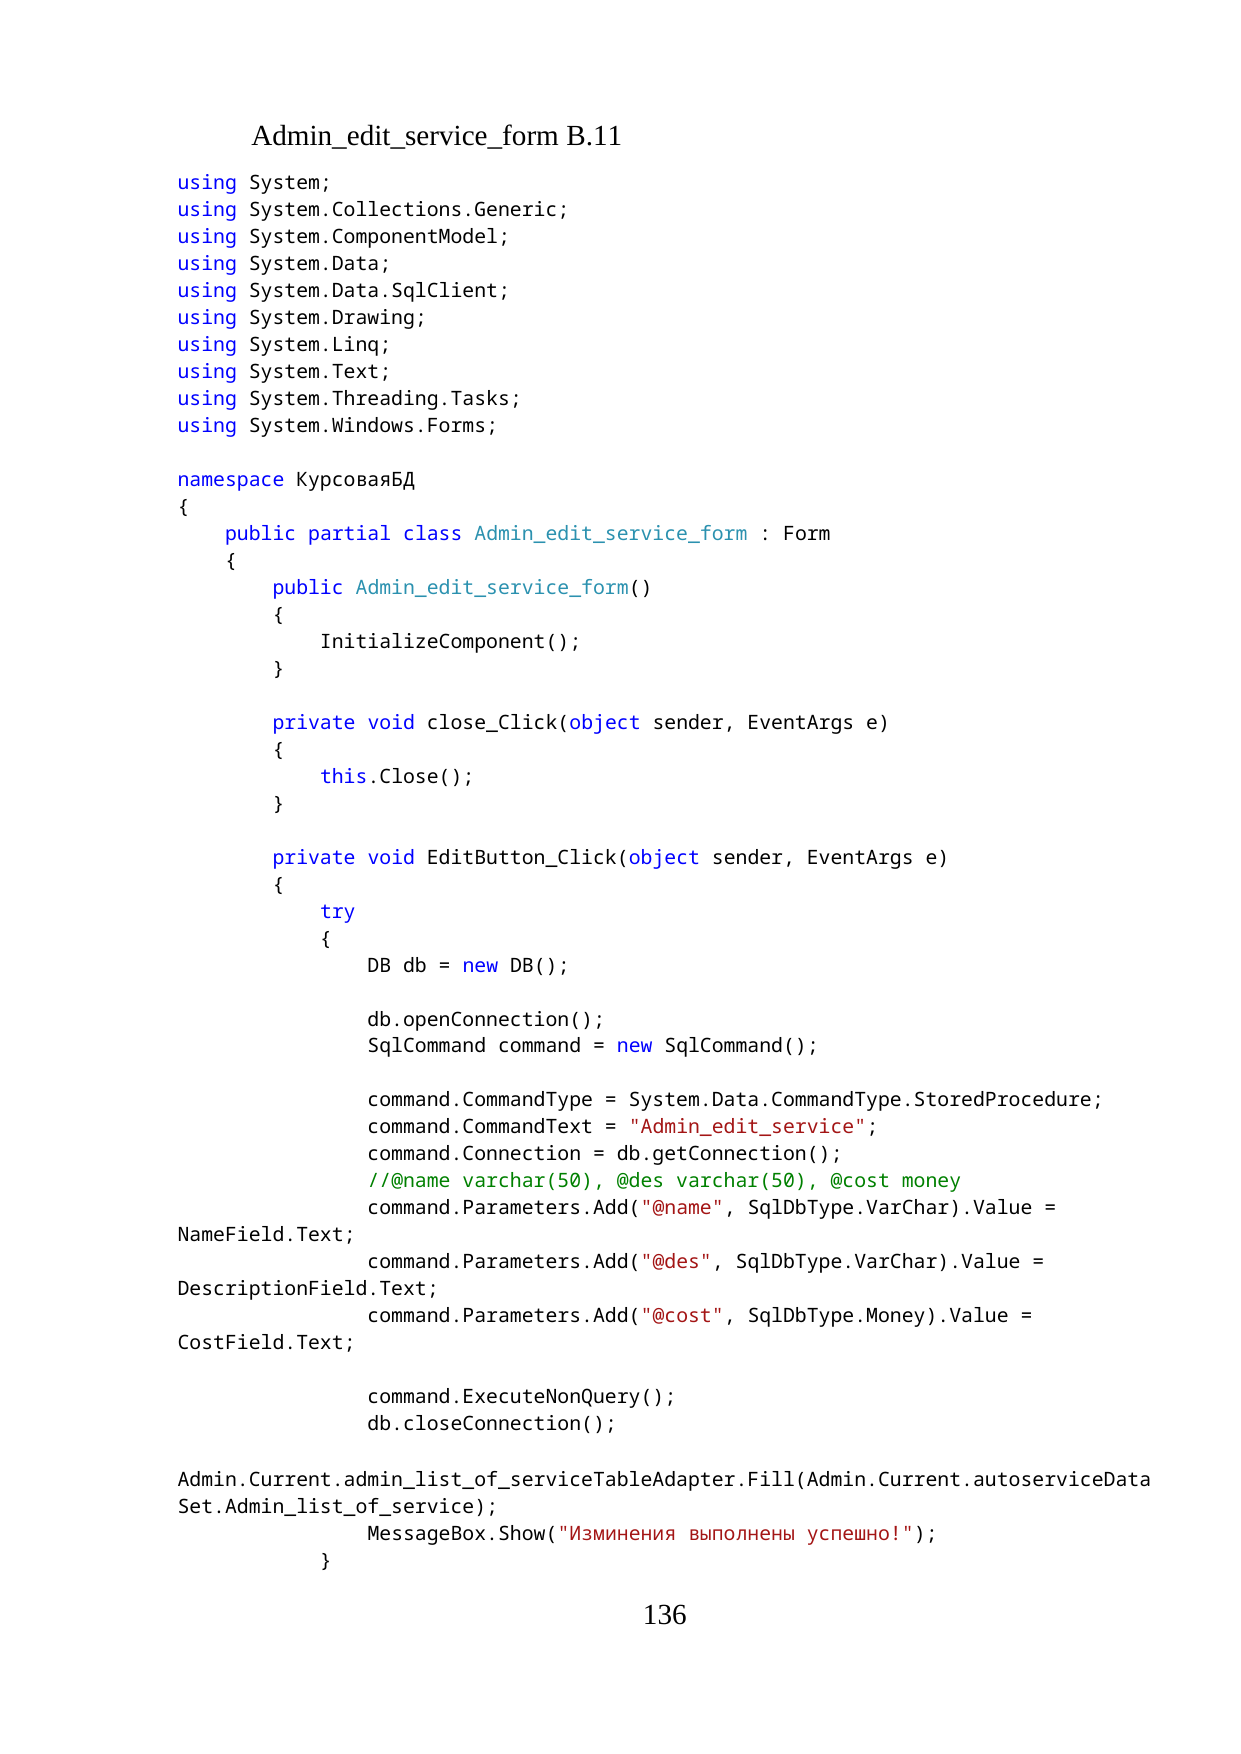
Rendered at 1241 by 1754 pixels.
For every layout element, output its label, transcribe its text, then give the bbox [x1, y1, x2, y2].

text try [177, 897, 1152, 924]
text private void close_Click(object sender, EventArgs e) [177, 708, 1152, 735]
text { [177, 924, 1152, 951]
text InitializeComponent(); [177, 627, 1152, 654]
text command.Parameters.Add("@des", SqlDbType.VarChar).Value = DescriptionField.Text; [177, 1248, 1152, 1302]
text DB db = new DB(); [177, 951, 1152, 978]
text command.Connection = db.getConnection(); [177, 1140, 1152, 1167]
text using System.Threading.Tasks; [177, 384, 1152, 411]
text using System.Collections.Generic; [177, 195, 1152, 222]
text { [177, 735, 1152, 762]
text command.ExecuteNonQuery(); [177, 1382, 1152, 1409]
text MessageBox.Show("Изминения выполнены успешно!"); [177, 1519, 1152, 1546]
text public Admin_edit_service_form() [177, 573, 1152, 600]
text Admin_edit_service_form B.11 [177, 118, 1152, 152]
text //@name varchar(50), @des varchar(50), @cost money [177, 1167, 1152, 1194]
text private void EditButton_Click(object sender, EventArgs e) [177, 843, 1152, 870]
text } [177, 1546, 1152, 1573]
text db.closeConnection(); [177, 1409, 1152, 1436]
text using System.Text; [177, 357, 1152, 384]
text SqlCommand command = new SqlCommand(); [177, 1032, 1152, 1059]
text } [177, 654, 1152, 681]
text using System; [177, 168, 1152, 195]
text { [177, 546, 1152, 573]
text this.Close(); [177, 762, 1152, 789]
text command.CommandText = "Admin_edit_service"; [177, 1113, 1152, 1140]
text { [177, 870, 1152, 897]
text command.Parameters.Add("@cost", SqlDbType.Money).Value = CostField.Text; [177, 1302, 1152, 1356]
text using System.Data.SqlClient; [177, 276, 1152, 303]
text { [177, 492, 1152, 519]
text using System.Drawing; [177, 303, 1152, 330]
text { [177, 600, 1152, 627]
text command.Parameters.Add("@name", SqlDbType.VarChar).Value = NameField.Text; [177, 1194, 1152, 1248]
text db.openConnection(); [177, 1005, 1152, 1032]
text using System.Linq; [177, 330, 1152, 357]
text Admin.Current.admin_list_of_serviceTableAdapter.Fill(Admin.Current.autoserviceDataSet.Admin_list_of_service); [177, 1436, 1152, 1519]
text } [177, 789, 1152, 816]
text using System.Windows.Forms; [177, 411, 1152, 438]
text command.CommandType = System.Data.CommandType.StoredProcedure; [177, 1086, 1152, 1113]
text public partial class Admin_edit_service_form : Form [177, 519, 1152, 546]
text using System.ComponentModel; [177, 222, 1152, 249]
text namespace КурсоваяБД [177, 465, 1152, 492]
text using System.Data; [177, 249, 1152, 276]
